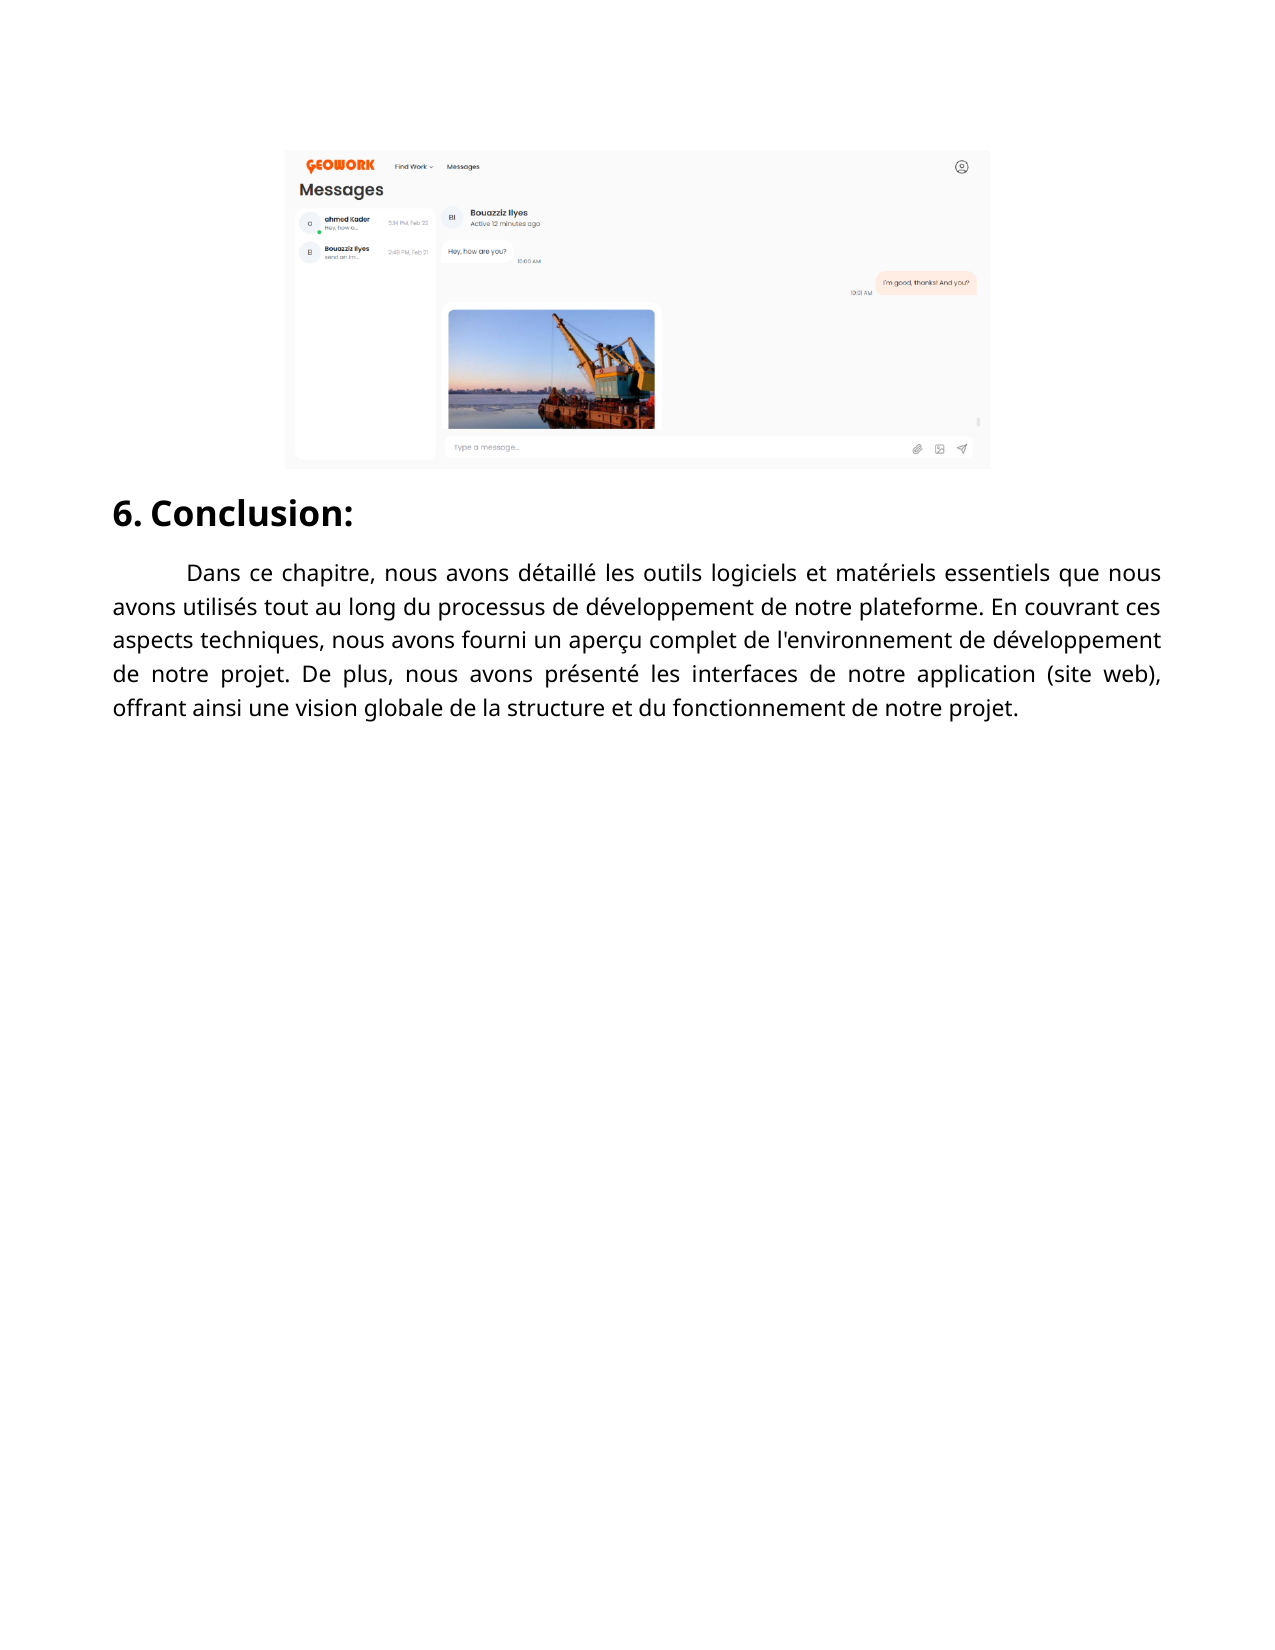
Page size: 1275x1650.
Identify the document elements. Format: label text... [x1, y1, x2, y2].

picture [284, 150, 991, 469]
text Conclusion: [112, 488, 1162, 536]
text Dans ce chapitre, nous avons détaillé les outils logiciels et matériels essentiels que nous avons utilisés tout au long du processus de développement de notre plateforme. En couvrant ces aspects techniques, nous avons fourni un aperçu complet de l'environnement de développement de notre projet. De plus, nous avons présenté les interfaces de notre application (site web), offrant ainsi une vision globale de la structure et du fonctionnement de notre projet. [112, 557, 1162, 723]
